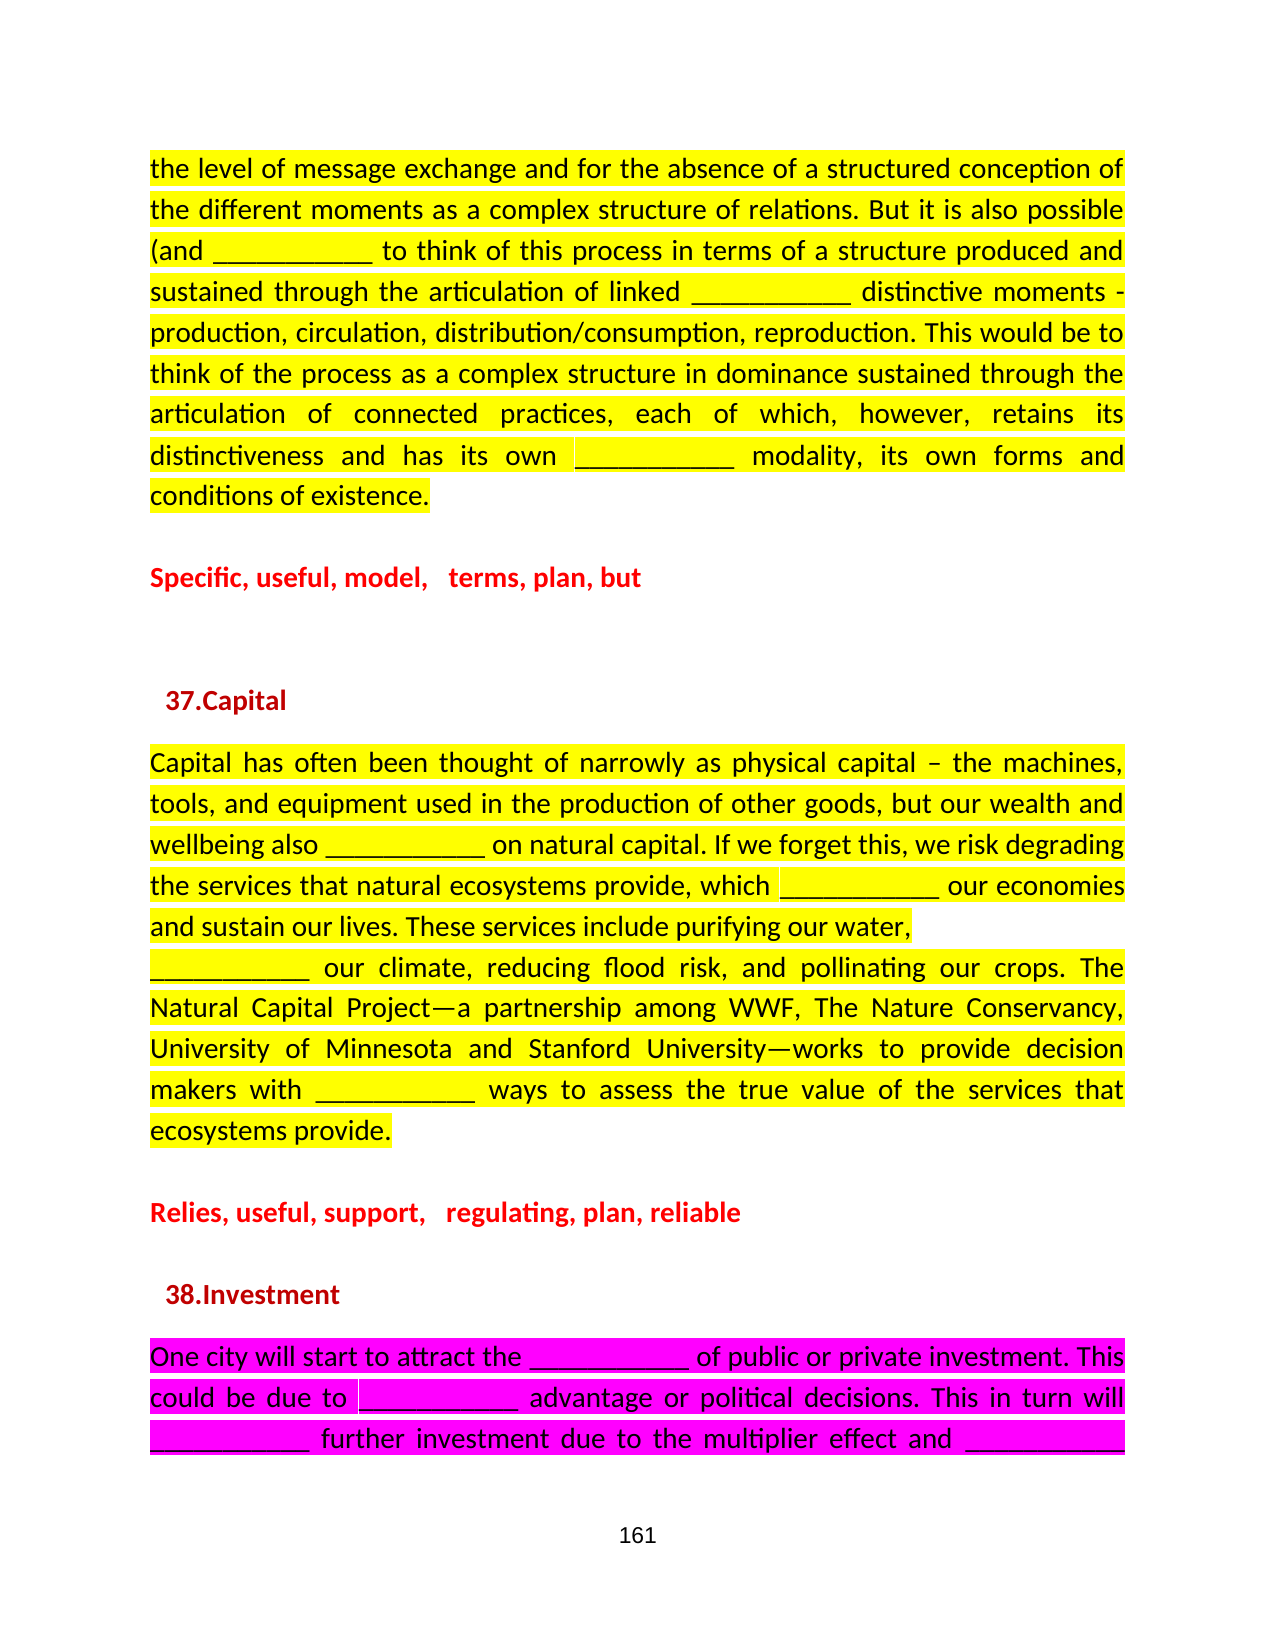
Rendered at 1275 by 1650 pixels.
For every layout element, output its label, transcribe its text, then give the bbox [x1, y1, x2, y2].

text Specific, useful, model, terms, plan, but [150, 559, 1125, 595]
text Capital has often been thought of narrowly as physical capital – the machines, tools, and equipment used in the production of other goods, but our wealth and wellbeing also ___________ on natural capital. If we forget this, we risk degrading the services that natural ecosystems provide, which ___________ our economies and sustain our lives. These services include purifying our water, [150, 861, 1125, 897]
text Relies, useful, support, regulating, plan, reliable [150, 1194, 1125, 1230]
list Capital [165, 682, 1125, 718]
list Investment [165, 1276, 1125, 1312]
text Capital has often been thought of narrowly as physical capital – the machines, tools, and equipment used in the production of other goods, but our wealth and wellbeing also ___________ on natural capital. If we forget this, we risk degrading the services that natural ecosystems provide, which ___________ our economies and sustain our lives. These services include purifying our water, [150, 899, 1125, 943]
text ___________ our climate, reducing flood risk, and pollinating our crops. The Natural Capital Project—a partnership among WWF, The Nature Conservancy, University of Minnesota and Stanford University—works to provide decision makers with ___________ ways to assess the true value of the services that ecosystems provide. [150, 1107, 1125, 1148]
